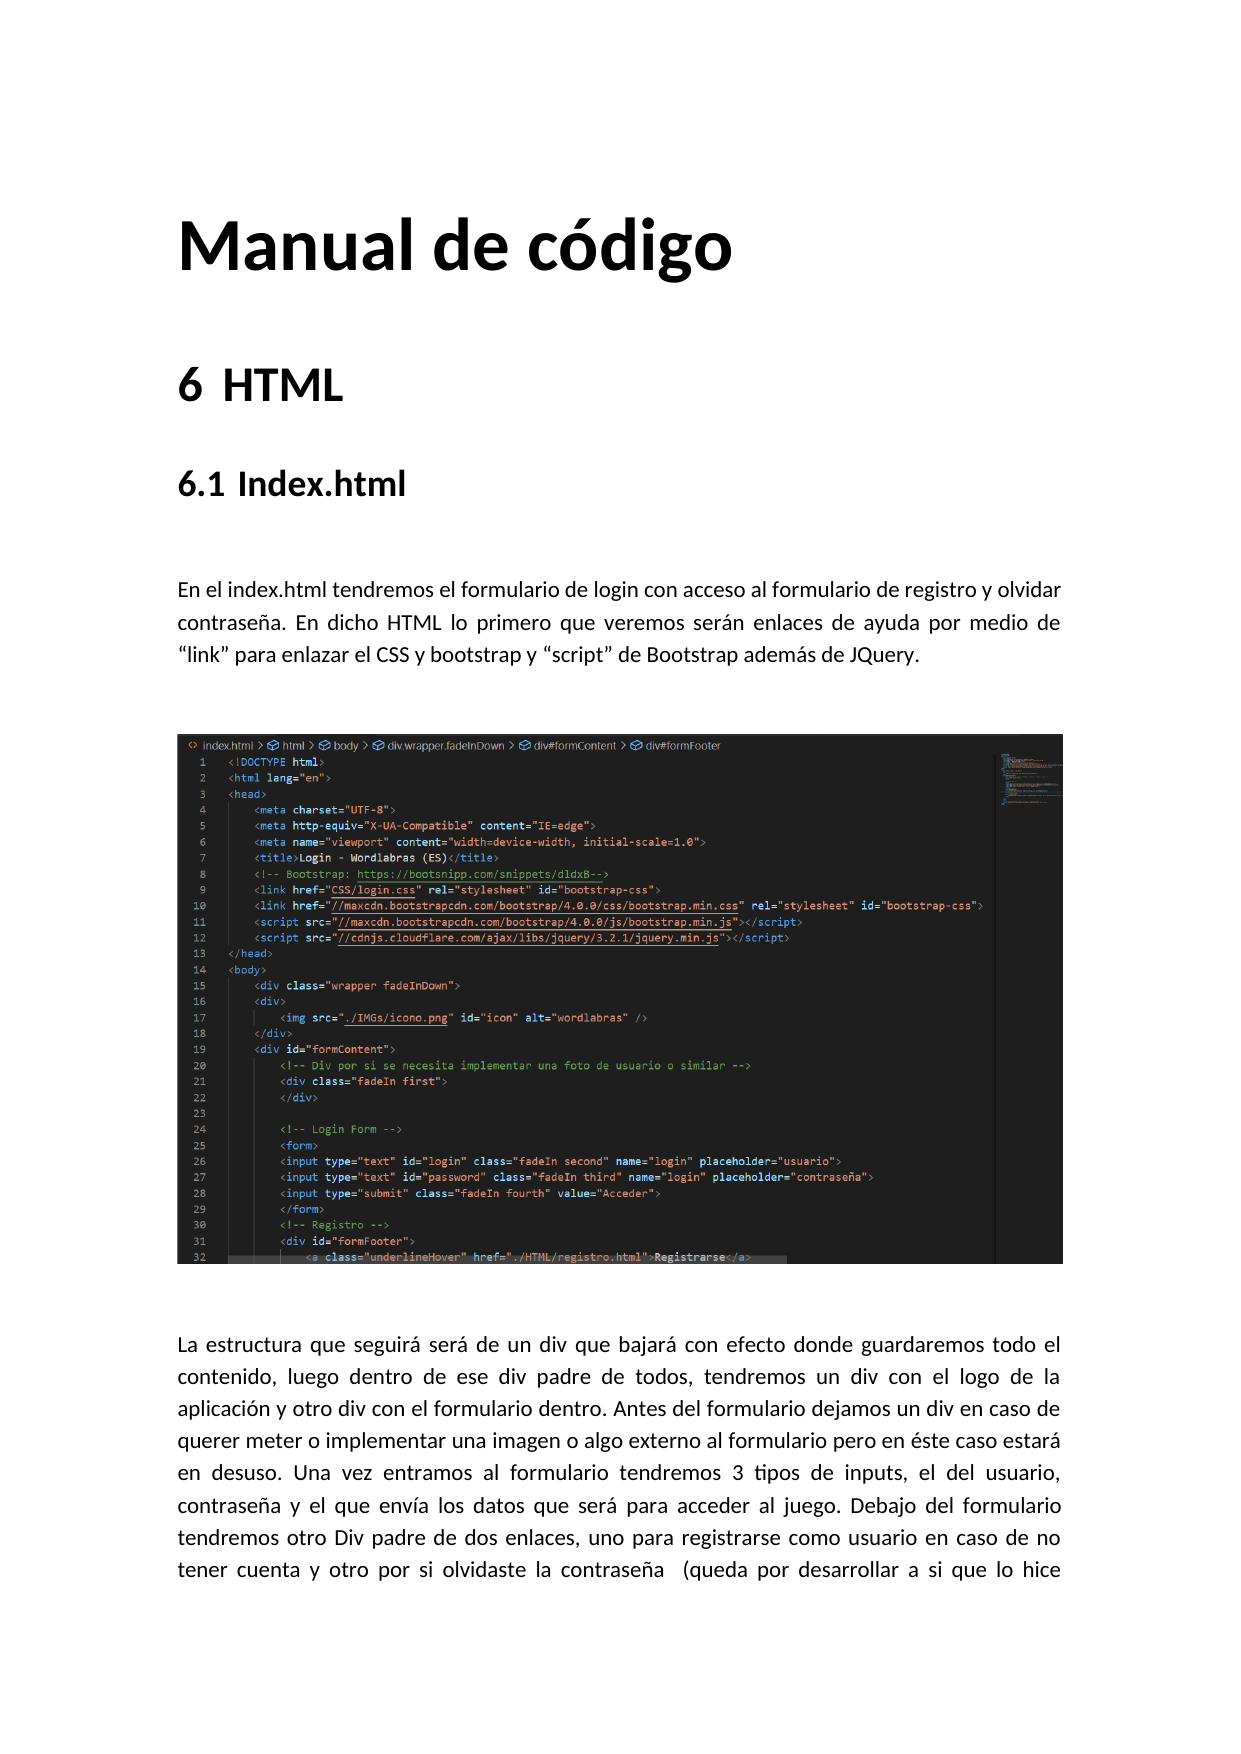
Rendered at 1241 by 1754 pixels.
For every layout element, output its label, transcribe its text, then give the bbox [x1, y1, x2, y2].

picture [177, 734, 1063, 1264]
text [177, 1330, 1063, 1583]
title Manual de código [177, 198, 1063, 289]
text En el index.html tendremos el formulario de login con acceso al formulario de registro y olvidar contraseña. En dicho HTML lo primero que veremos serán enlaces de ayuda por medio de “link” para enlazar el CSS y bootstrap y “script” de Bootstrap además de JQuery. [177, 576, 1063, 668]
subtitle HTML [177, 353, 1063, 414]
subtitle Index.html [177, 460, 1063, 506]
